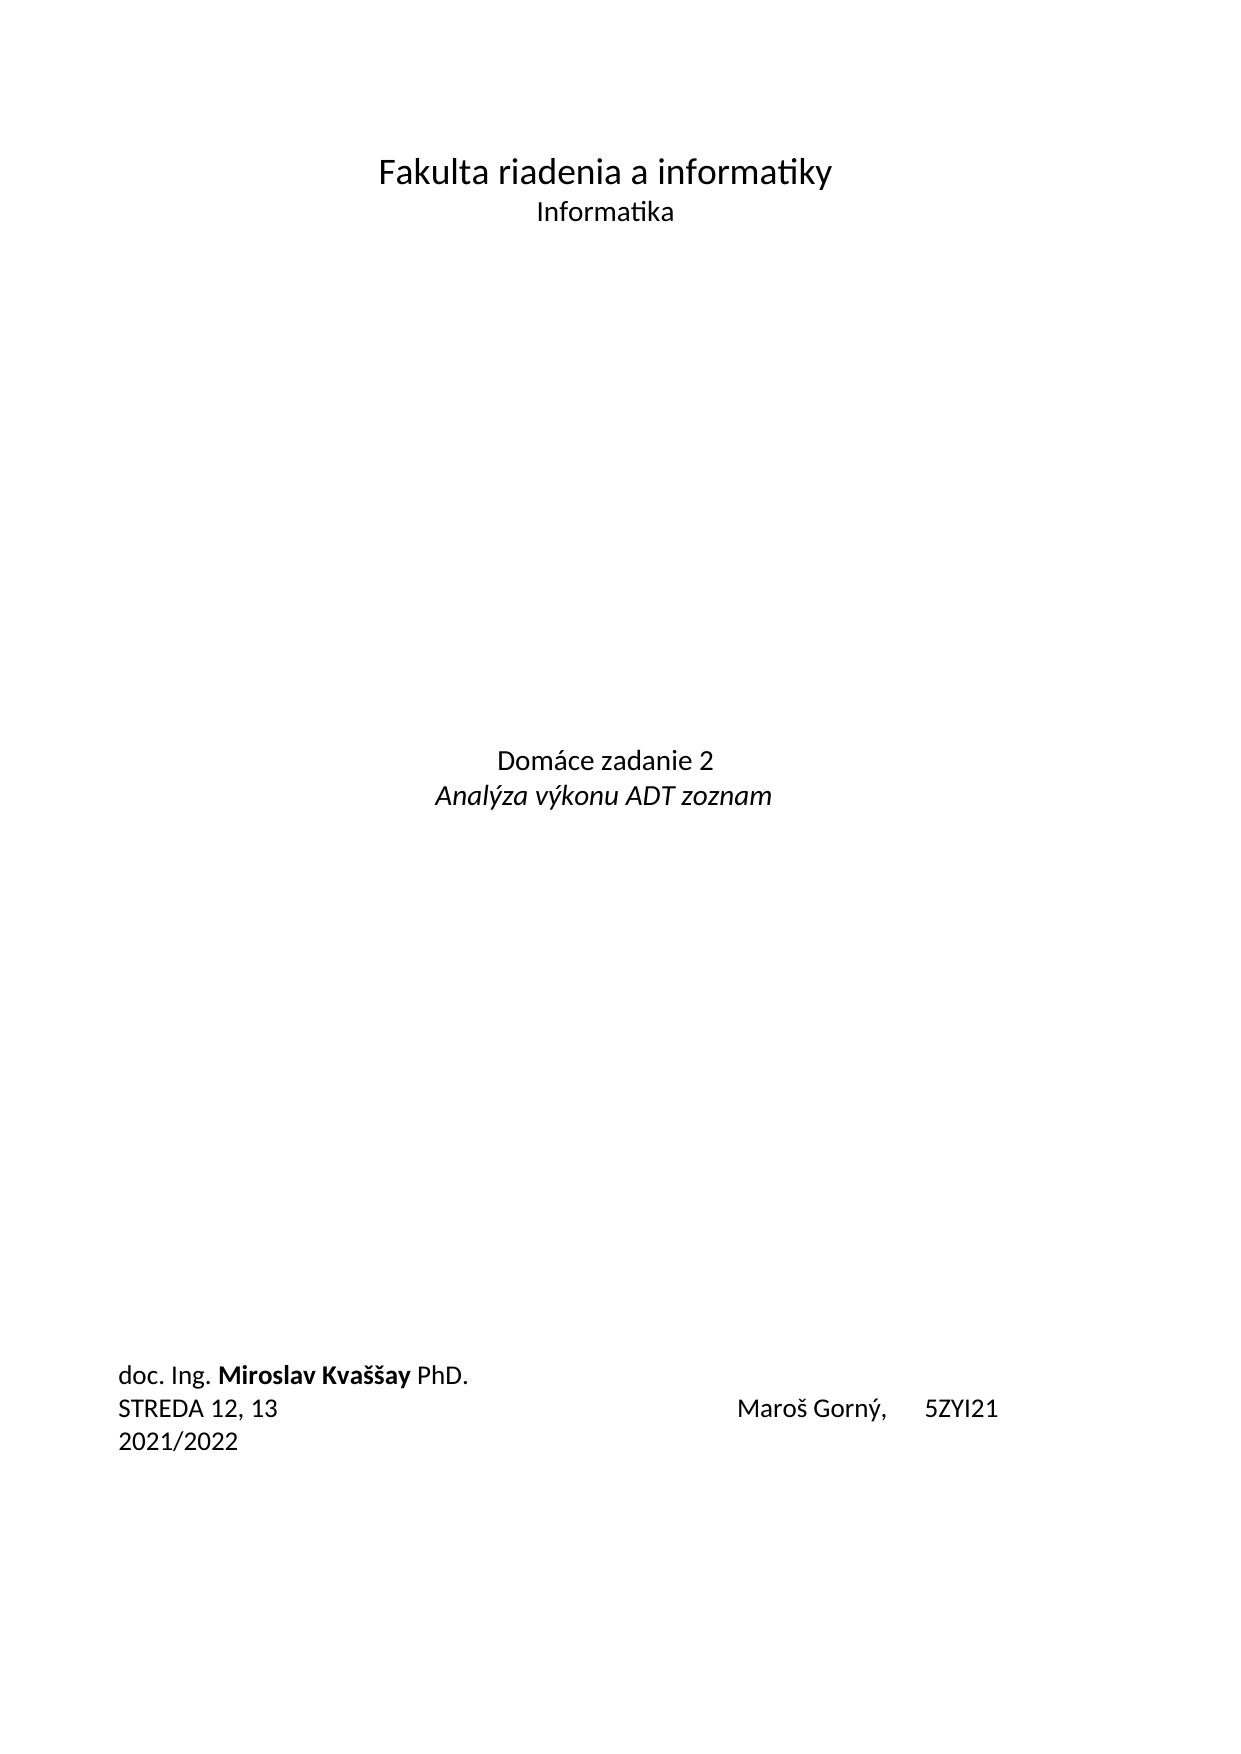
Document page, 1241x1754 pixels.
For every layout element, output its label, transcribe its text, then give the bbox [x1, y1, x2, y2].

subtitle Analýza výkonu ADT zoznam [118, 777, 1092, 813]
title Informatika [118, 193, 1092, 229]
text doc. Ing. Miroslav Kvaššay PhD. STREDA 12, 13 Maroš Gorný, 5ZYI21 [118, 1358, 1092, 1424]
text 2021/2022 [118, 1424, 1092, 1457]
title Fakulta riadenia a informatiky [118, 148, 1092, 193]
subtitle Domáce zadanie 2 [118, 742, 1092, 777]
